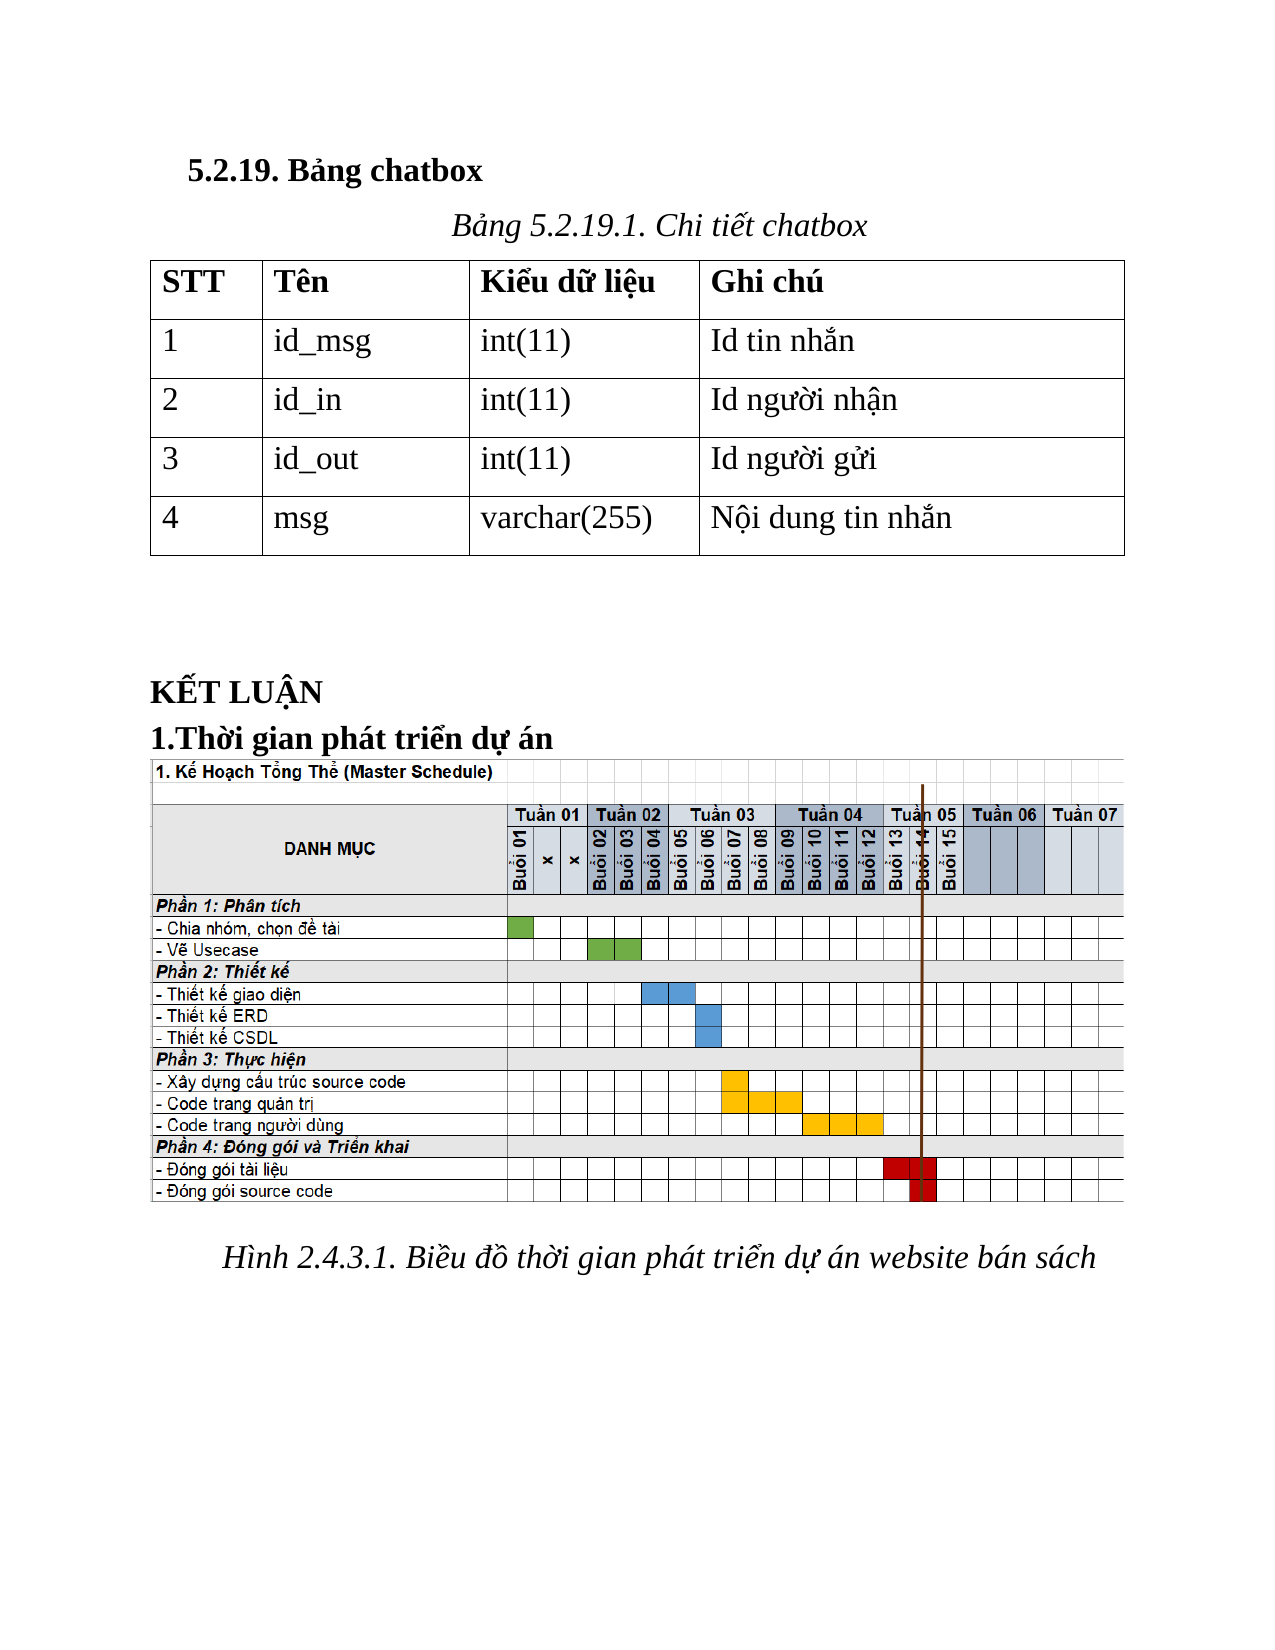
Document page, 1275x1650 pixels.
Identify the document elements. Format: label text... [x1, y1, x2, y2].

table_cell Id tin nhắn [700, 320, 1124, 378]
picture [150, 759, 1124, 1202]
subtitle Bảng 5.2.19.1. Chi tiết chatbox [150, 205, 1125, 243]
table_cell varchar(255) [470, 497, 699, 555]
subtitle KẾT LUẬN [150, 672, 1125, 711]
table_header Tên [263, 261, 469, 319]
table_header Ghi chú [700, 261, 1124, 319]
table_header Kiểu dữ liệu [470, 261, 699, 319]
subtitle 1.Thời gian phát triển dự án [150, 718, 1125, 756]
table_cell Id người gửi [700, 438, 1124, 496]
table_cell int(11) [470, 438, 699, 496]
table_header STT [151, 261, 262, 319]
table_cell 2 [151, 379, 262, 437]
subtitle Hình 2.4.3.1. Biều đồ thời gian phát triển dự án website bán sách [150, 1238, 1125, 1276]
table_cell id_out [263, 438, 469, 496]
table_cell 3 [151, 438, 262, 496]
table_cell Nội dung tin nhắn [700, 497, 1124, 555]
table_cell int(11) [470, 379, 699, 437]
table_cell 4 [151, 497, 262, 555]
table_cell id_msg [263, 320, 469, 378]
table_cell int(11) [470, 320, 699, 378]
table_cell Id người nhận [700, 379, 1124, 437]
subtitle 5.2.19. Bảng chatbox [187, 150, 1125, 188]
table_cell msg [263, 497, 469, 555]
table_cell 1 [151, 320, 262, 378]
table_cell id_in [263, 379, 469, 437]
